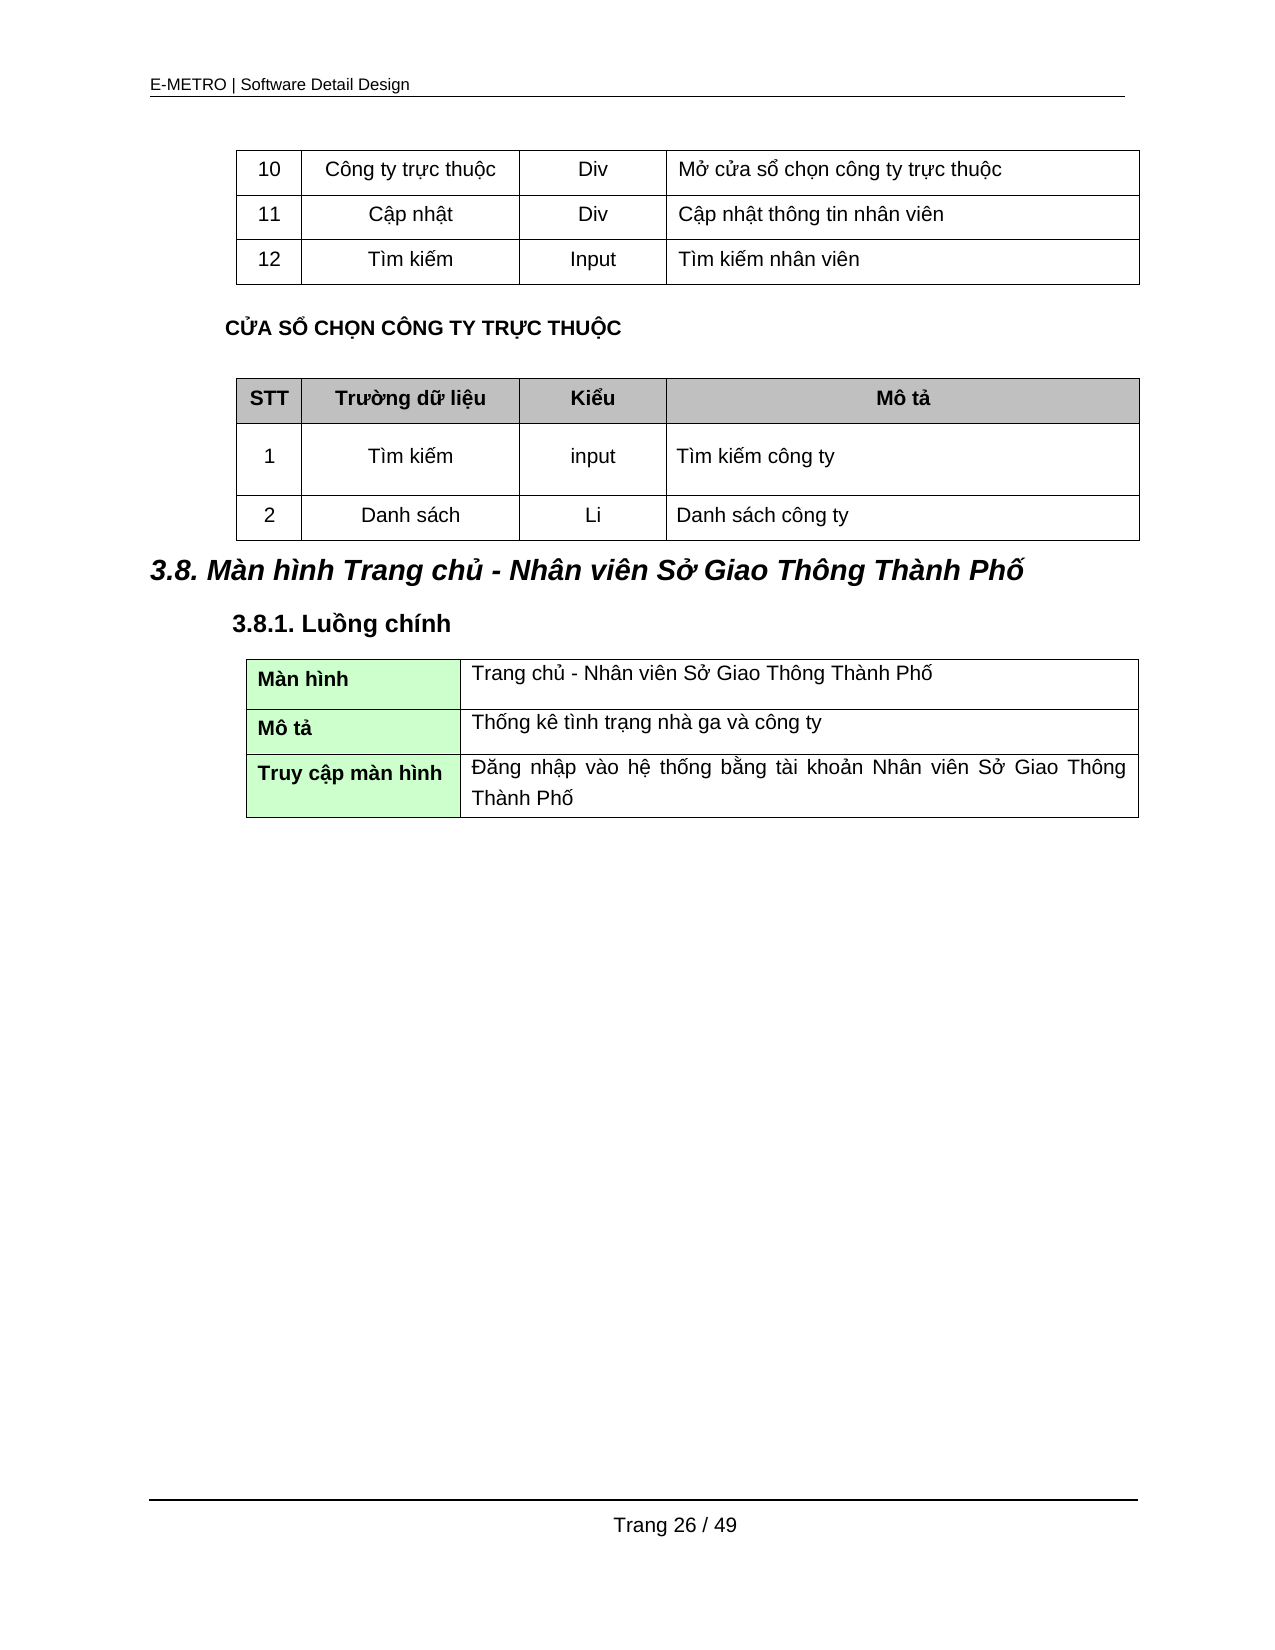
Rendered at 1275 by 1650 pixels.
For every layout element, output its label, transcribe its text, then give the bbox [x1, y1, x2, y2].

table_cell Tìm kiếm [302, 240, 519, 284]
subtitle 3.8. Màn hình Trang chủ - Nhân viên Sở Giao Thông Thành Phố [150, 553, 1125, 587]
table_cell input [520, 424, 666, 495]
table_cell Tìm kiếm công ty [667, 424, 1139, 495]
table_cell 10 [237, 151, 301, 194]
table_cell 1 [237, 424, 301, 495]
table_header Trường dữ liệu [302, 379, 519, 423]
table_cell Cập nhật [302, 196, 519, 239]
table_cell Li [520, 496, 666, 540]
text CỬA SỔ CHỌN CÔNG TY TRỰC THUỘC [150, 316, 1125, 340]
table_header Trang chủ - Nhân viên Sở Giao Thông Thành Phố [461, 660, 1138, 709]
table_header Màn hình [247, 660, 460, 709]
subtitle 3.8.1. Luồng chính [225, 609, 1125, 638]
table_cell Truy cập màn hình [247, 755, 460, 817]
table_cell Tìm kiếm [302, 424, 519, 495]
table_cell Đăng nhập vào hệ thống bằng tài khoản Nhân viên Sở Giao Thông Thành Phố [461, 755, 1138, 817]
table_cell Công ty trực thuộc [302, 151, 519, 194]
table_cell Div [520, 151, 666, 194]
table_cell 12 [237, 240, 301, 284]
table_cell 2 [237, 496, 301, 540]
table_cell Thống kê tình trạng nhà ga và công ty [461, 710, 1138, 753]
table_header Kiểu [520, 379, 666, 423]
table_cell Cập nhật thông tin nhân viên [667, 196, 1139, 239]
table_header Mô tả [667, 379, 1139, 423]
table_cell Input [520, 240, 666, 284]
table_cell Mở cửa sổ chọn công ty trực thuộc [667, 151, 1139, 194]
table_cell 11 [237, 196, 301, 239]
table_cell Danh sách công ty [667, 496, 1139, 540]
table_header STT [237, 379, 301, 423]
table_cell Div [520, 196, 666, 239]
table_cell Danh sách [302, 496, 519, 540]
table_cell Tìm kiếm nhân viên [667, 240, 1139, 284]
table_cell Mô tả [247, 710, 460, 753]
